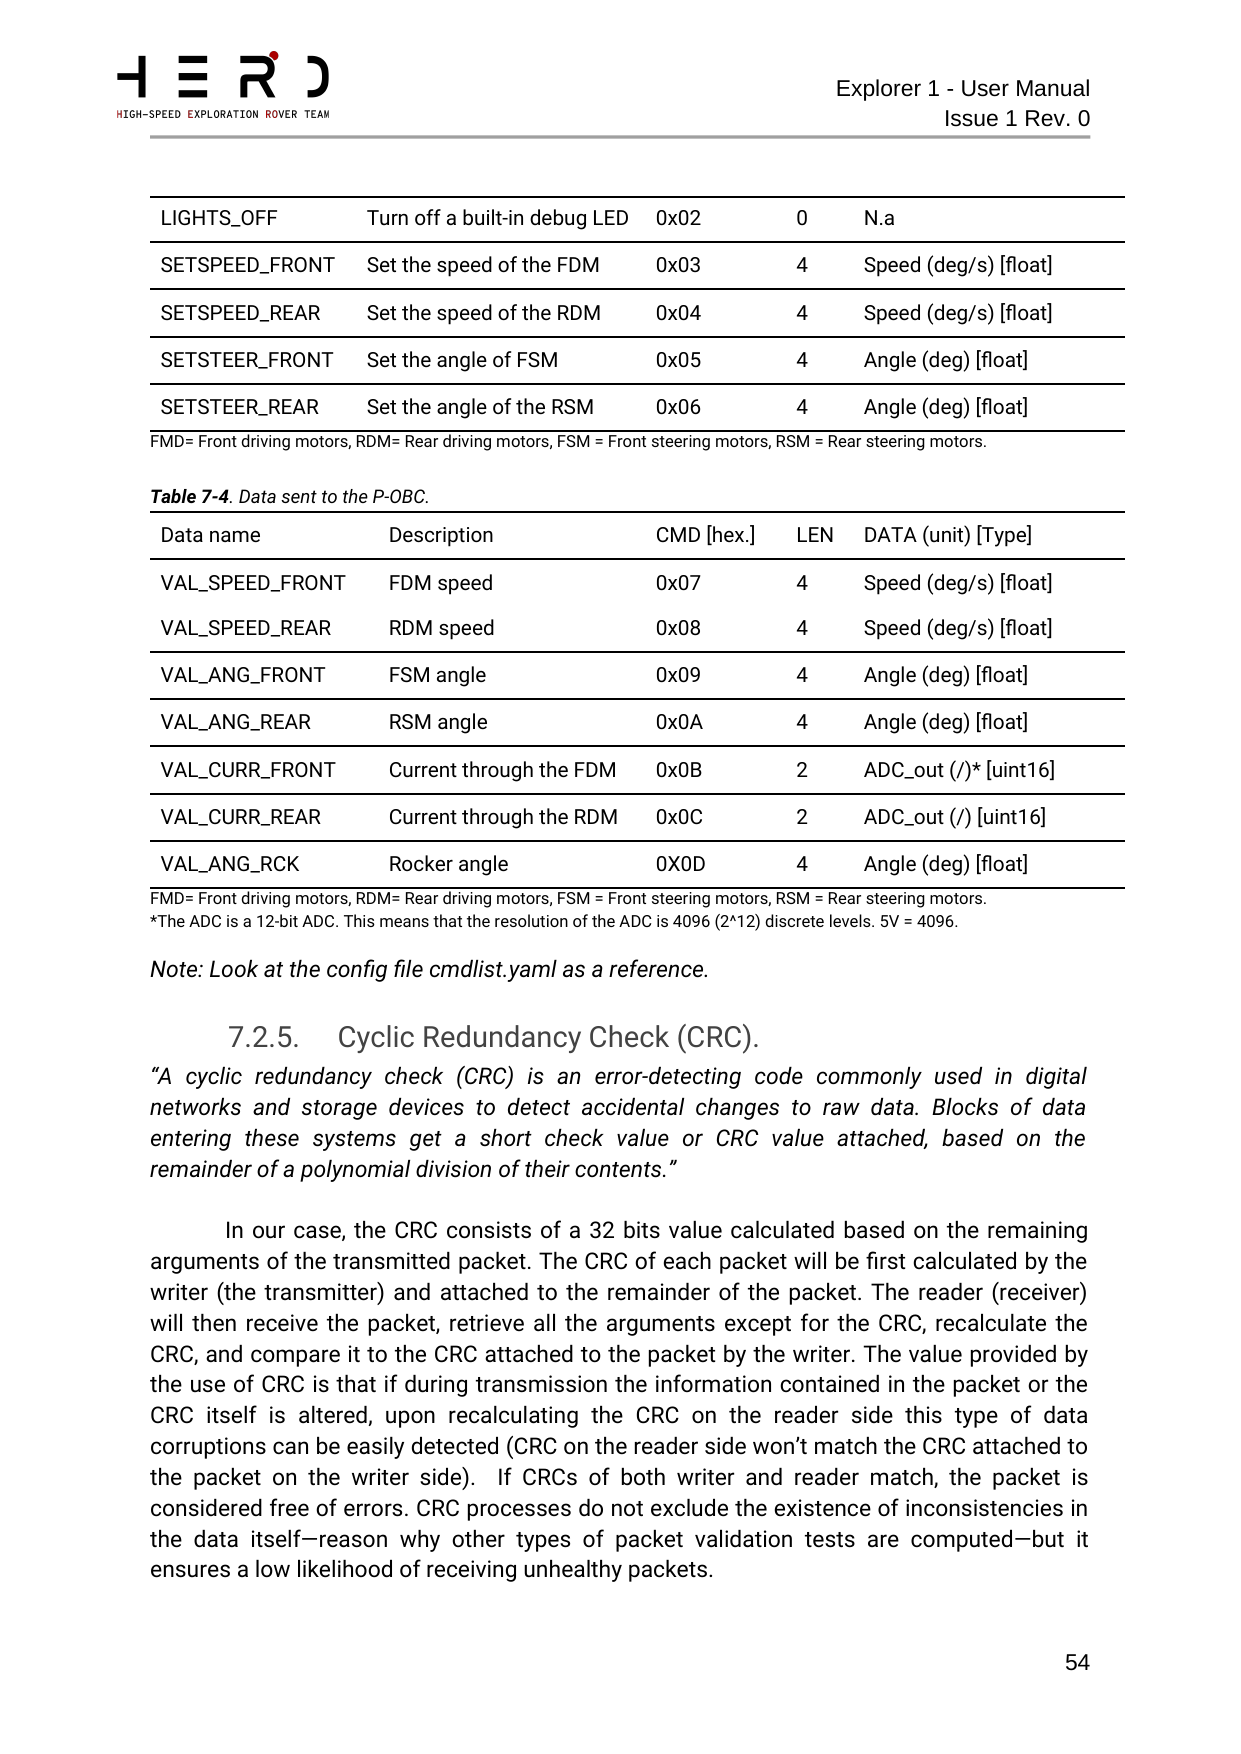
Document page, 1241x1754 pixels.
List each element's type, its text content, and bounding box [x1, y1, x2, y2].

table_cell Angle (deg) [float] [853, 842, 1125, 887]
table_cell Speed (deg/s) [float] [853, 605, 1125, 651]
table_cell FSM angle [378, 653, 645, 698]
table_cell 4 [786, 290, 853, 336]
table_cell Set the speed of the RDM [356, 290, 645, 336]
table_cell VAL_SPEED_REAR [150, 605, 378, 651]
text “A cyclic redundancy check (CRC) is an error-detecting code commonly used in digital networks and storage devices to detect accidental changes to raw data. Blocks of data entering these systems get a short check value or CRC value attached, based on the remainder of a polynomial division of their contents.” [150, 1063, 1090, 1183]
table_cell 4 [786, 560, 853, 605]
table_cell Current through the FDM [378, 747, 645, 792]
table_cell Angle (deg) [float] [853, 653, 1125, 698]
table_cell 4 [786, 385, 853, 430]
table_cell 0x0C [645, 795, 786, 840]
picture [117, 51, 329, 118]
table_cell Speed (deg/s) [float] [853, 290, 1125, 336]
table_cell VAL_ANG_REAR [150, 700, 378, 745]
table_cell SETSPEED_REAR [150, 290, 356, 336]
table_cell 0x05 [645, 338, 786, 383]
table_cell N.a [853, 198, 1125, 241]
text Table 7-4. Data sent to the P-OBC. [150, 486, 1090, 508]
table_cell 4 [786, 700, 853, 745]
table_cell 0x0B [645, 747, 786, 792]
table_cell 0x06 [645, 385, 786, 430]
text In our case, the CRC consists of a 32 bits value calculated based on the remaining arguments of the transmitted packet. The CRC of each packet will be first calculated by the writer (the transmitter) and attached to the remainder of the packet. The reader (receiver) will then receive the packet, retrieve all the arguments except for the CRC, recalculate the CRC, and compare it to the CRC attached to the packet by the writer. The value provided by the use of CRC is that if during transmission the information contained in the packet or the CRC itself is altered, upon recalculating the CRC on the reader side this type of data corruptions can be easily detected (CRC on the reader side won’t match the CRC attached to the packet on the writer side). If CRCs of both writer and reader match, the packet is considered free of errors. CRC processes do not exclude the existence of inconsistencies in the data itself—reason why other types of packet validation tests are computed—but it ensures a low likelihood of receiving unhealthy packets. [150, 1217, 1090, 1583]
table_cell LIGHTS_OFF [150, 198, 356, 241]
table_cell ADC_out (/) [uint16] [853, 795, 1125, 840]
table_header LEN [786, 513, 853, 558]
table_cell 2 [786, 795, 853, 840]
text FMD= Front driving motors, RDM= Rear driving motors, FSM = Front steering motors, RSM = Rear steering motors. [150, 432, 1090, 452]
table_cell Angle (deg) [float] [853, 385, 1125, 430]
table_cell 4 [786, 842, 853, 887]
table_cell Turn off a built-in debug LED [356, 198, 645, 241]
text FMD= Front driving motors, RDM= Rear driving motors, FSM = Front steering motors, RSM = Rear steering motors. [150, 889, 1090, 909]
table_cell VAL_SPEED_FRONT [150, 560, 378, 605]
table_cell 4 [786, 243, 853, 288]
text *The ADC is a 12-bit ADC. This means that the resolution of the ADC is 4096 (2^12) discrete levels. 5V = 4096. [150, 912, 1090, 931]
table_cell FDM speed [378, 560, 645, 605]
table_header CMD [hex.] [645, 513, 786, 558]
table_cell 0 [786, 198, 853, 241]
table_cell 0X0D [645, 842, 786, 887]
table_cell 0x07 [645, 560, 786, 605]
table_cell VAL_ANG_FRONT [150, 653, 378, 698]
table_cell 0x03 [645, 243, 786, 288]
table_cell VAL_CURR_REAR [150, 795, 378, 840]
table_cell RSM angle [378, 700, 645, 745]
table_cell Speed (deg/s) [float] [853, 560, 1125, 605]
table_cell 4 [786, 338, 853, 383]
table_cell Angle (deg) [float] [853, 338, 1125, 383]
table_cell Current through the RDM [378, 795, 645, 840]
table_cell SETSPEED_FRONT [150, 243, 356, 288]
table_cell 4 [786, 605, 853, 651]
table_cell 0x08 [645, 605, 786, 651]
table_cell Speed (deg/s) [float] [853, 243, 1125, 288]
table_cell RDM speed [378, 605, 645, 651]
table_cell 0x04 [645, 290, 786, 336]
table_cell SETSTEER_REAR [150, 385, 356, 430]
table_cell 0x02 [645, 198, 786, 241]
table_cell 4 [786, 653, 853, 698]
table_cell 2 [786, 747, 853, 792]
table_cell Set the angle of FSM [356, 338, 645, 383]
subtitle Cyclic Redundancy Check (CRC). [300, 1021, 1090, 1055]
table_cell ADC_out (/)* [uint16] [853, 747, 1125, 792]
table_header Description [378, 513, 645, 558]
table_cell Set the angle of the RSM [356, 385, 645, 430]
table_header DATA (unit) [Type] [853, 513, 1125, 558]
table_cell VAL_ANG_RCK [150, 842, 378, 887]
table_cell Set the speed of the FDM [356, 243, 645, 288]
table_cell VAL_CURR_FRONT [150, 747, 378, 792]
table_cell 0x0A [645, 700, 786, 745]
table_header Data name [150, 513, 378, 558]
table_cell Angle (deg) [float] [853, 700, 1125, 745]
table_cell 0x09 [645, 653, 786, 698]
table_cell Rocker angle [378, 842, 645, 887]
table_cell SETSTEER_FRONT [150, 338, 356, 383]
text Note: Look at the config file cmdlist.yaml as a reference. [150, 957, 1090, 983]
